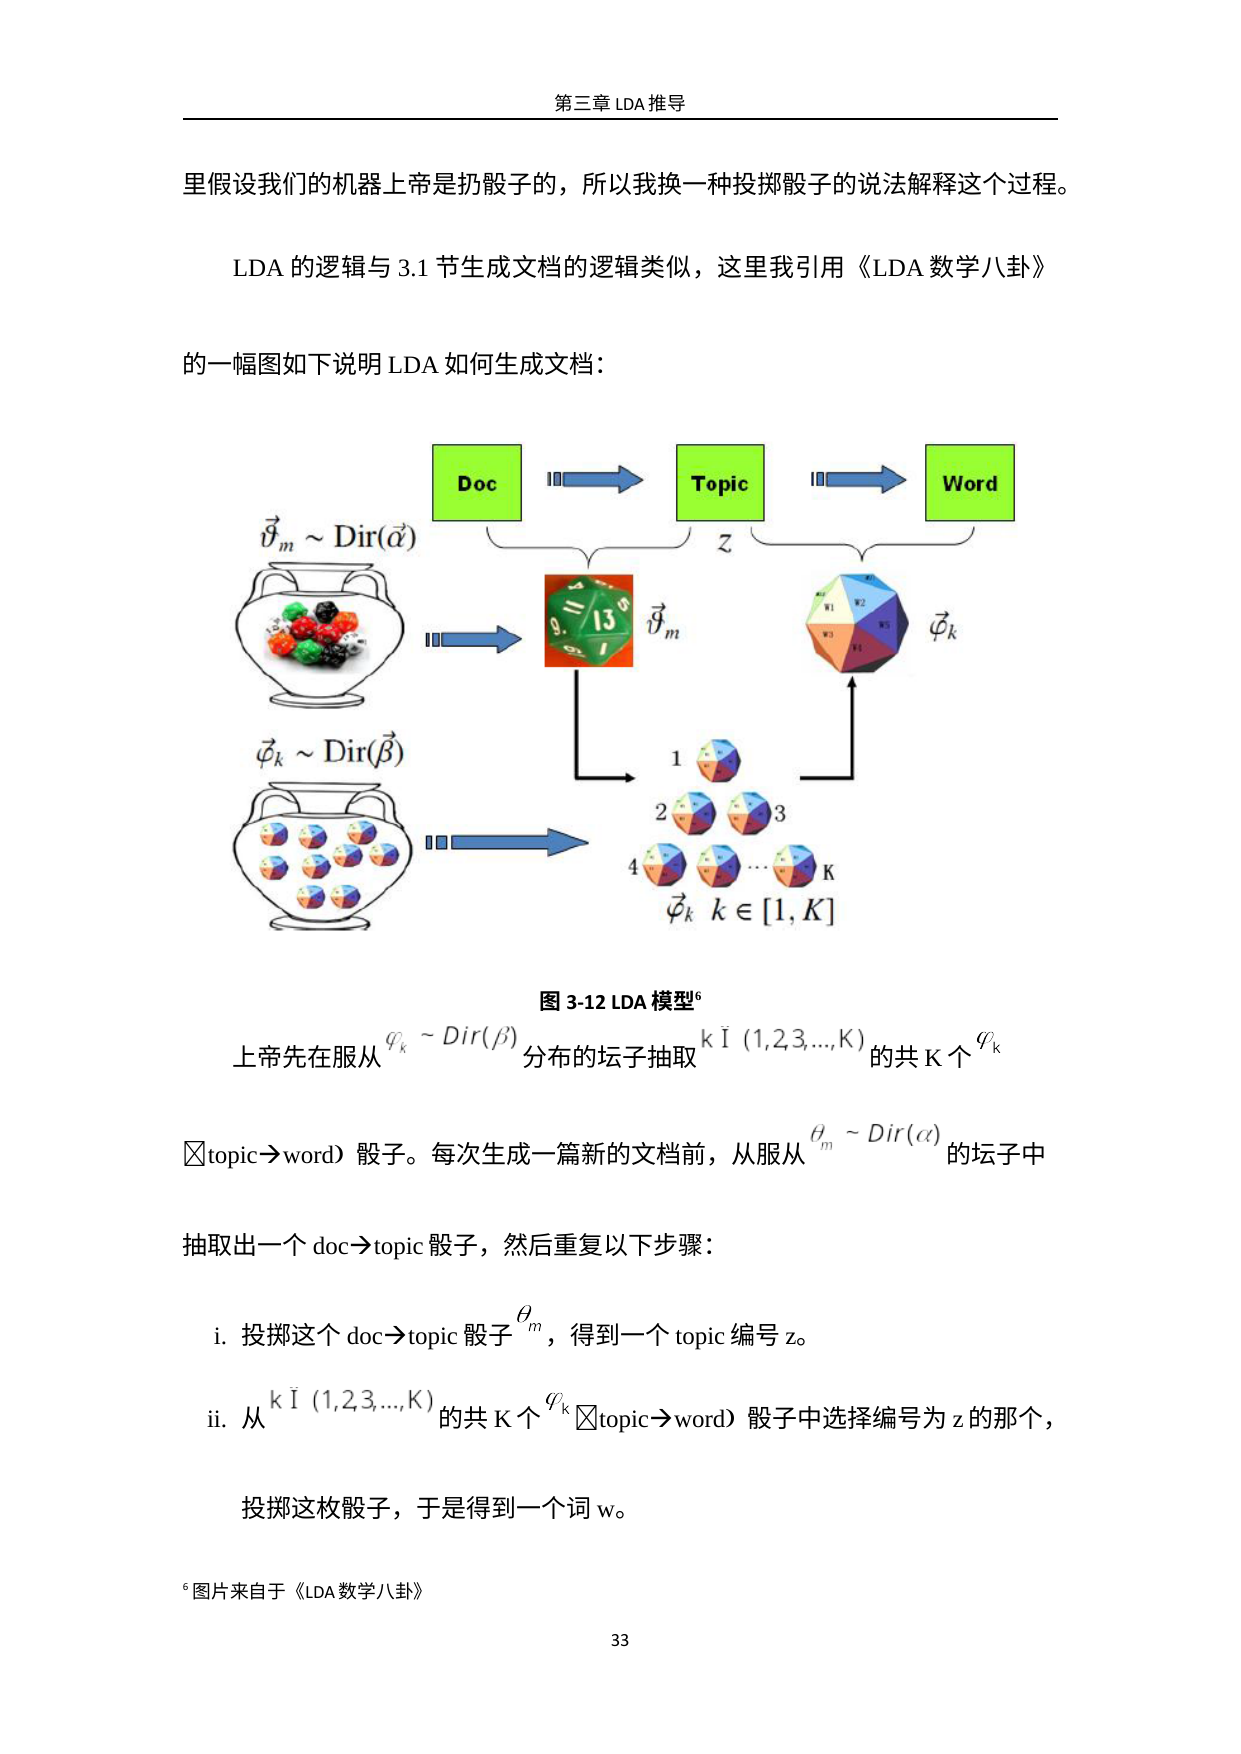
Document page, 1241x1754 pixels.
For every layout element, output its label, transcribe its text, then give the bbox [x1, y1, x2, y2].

list 从的共K个topicword骰子中选择编号为z的那个，投掷这枚骰子，于是得到一个词w。 [227, 1377, 1058, 1539]
list 投掷这个doctopic骰子，得到一个topic编号z。 [227, 1294, 1058, 1359]
text 上帝先在服从分布的坛子抽取的共K个topicword骰子。每次生成一篇新的文档前，从服从的坛子中抽取出一个doctopic骰子，然后重复以下步骤： [183, 1016, 1058, 1276]
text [183, 150, 1058, 215]
picture [182, 424, 1058, 956]
text LDA的逻辑与3.1节生成文档的逻辑类似，这里我引用《LDA数学八卦》的一幅图如下说明LDA如何生成文档： [183, 233, 1058, 396]
